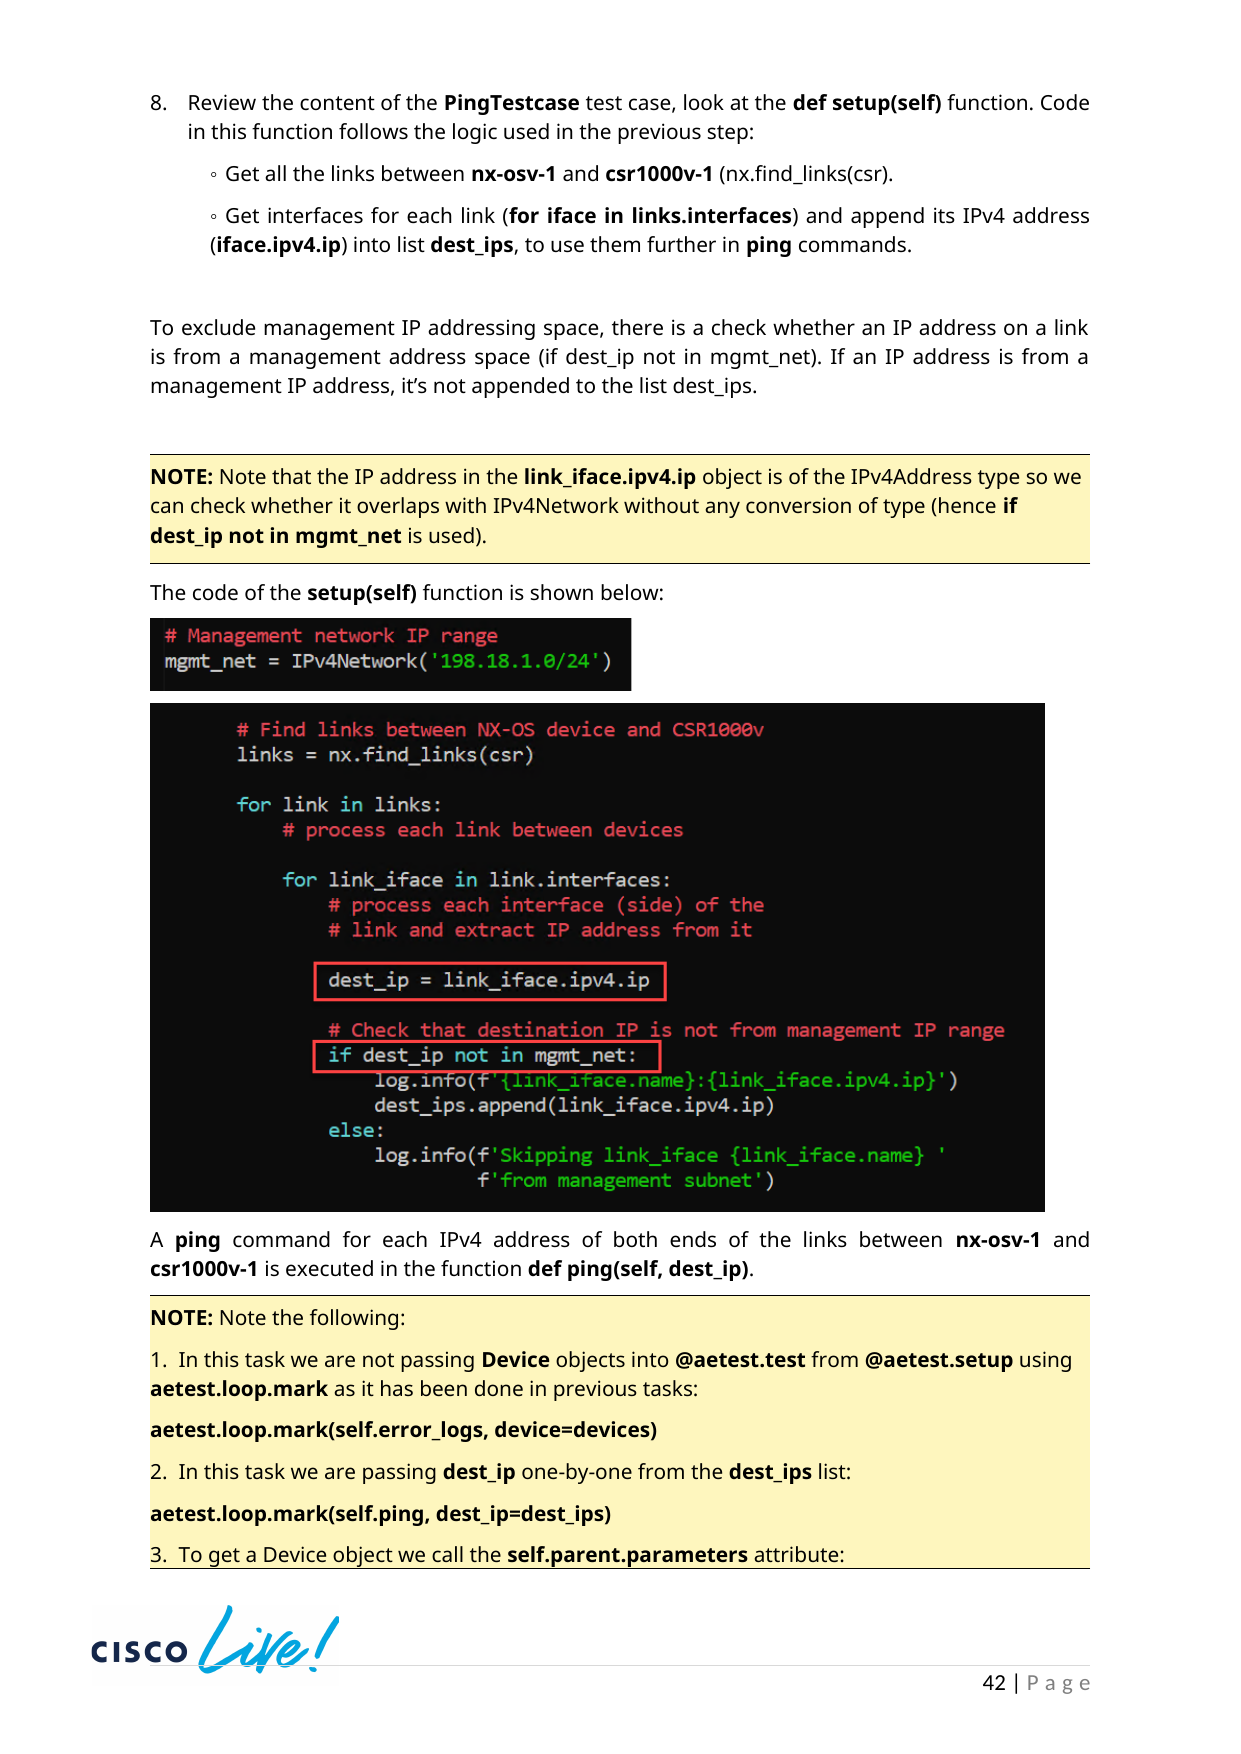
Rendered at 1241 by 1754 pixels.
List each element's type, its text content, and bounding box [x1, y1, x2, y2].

text A ping command for each IPv4 address of both ends of the links between nx-osv-1 and csr1000v-1 is executed in the function def ping(self, dest_ip). [150, 1224, 1090, 1282]
picture [91, 1605, 339, 1686]
text aetest.loop.mark(self.error_logs, device=devices) [150, 1407, 1090, 1444]
list Review the content of the PingTestcase test case, look at the def setup(self) function. Code in this function follows the logic used in the previous step: [150, 87, 1090, 146]
picture [205, 1605, 339, 1665]
text 3. To get a Device object we call the self.parent.parameters attribute: [150, 1532, 1090, 1568]
picture [150, 618, 632, 691]
list Get all the links between nx-osv-1 and csr1000v-1 (nx.find_links(csr). [210, 158, 1090, 187]
text aetest.loop.mark(self.ping, dest_ip=dest_ips) [150, 1491, 1090, 1527]
text The code of the setup(self) function is shown below: [150, 577, 1090, 606]
list Get interfaces for each link (for iface in links.interfaces) and append its IPv4 address (iface.ipv4.ip) into list dest_ips, to use them further in ping commands. [210, 200, 1090, 258]
text NOTE: Note that the IP address in the link_iface.ipv4.ip object is of the IPv4Address type so we can check whether it overlaps with IPv4Network without any conversion of type (hence if dest_ip not in mgmt_net is used). [150, 455, 1090, 563]
picture [150, 703, 1045, 1212]
text 1. In this task we are not passing Device objects into @aetest.test from @aetest.setup using aetest.loop.mark as it has been done in previous tasks: [150, 1336, 1090, 1402]
picture [228, 1657, 241, 1665]
text NOTE: Note the following: [150, 1296, 1090, 1331]
text To exclude management IP addressing space, there is a check whether an IP address on a link is from a management address space (if dest_ip not in mgmt_net). If an IP address is from a management IP address, it’s not appended to the list dest_ips. [150, 312, 1090, 400]
text 2. In this task we are passing dest_ip one-by-one from the dest_ips list: [150, 1449, 1090, 1485]
